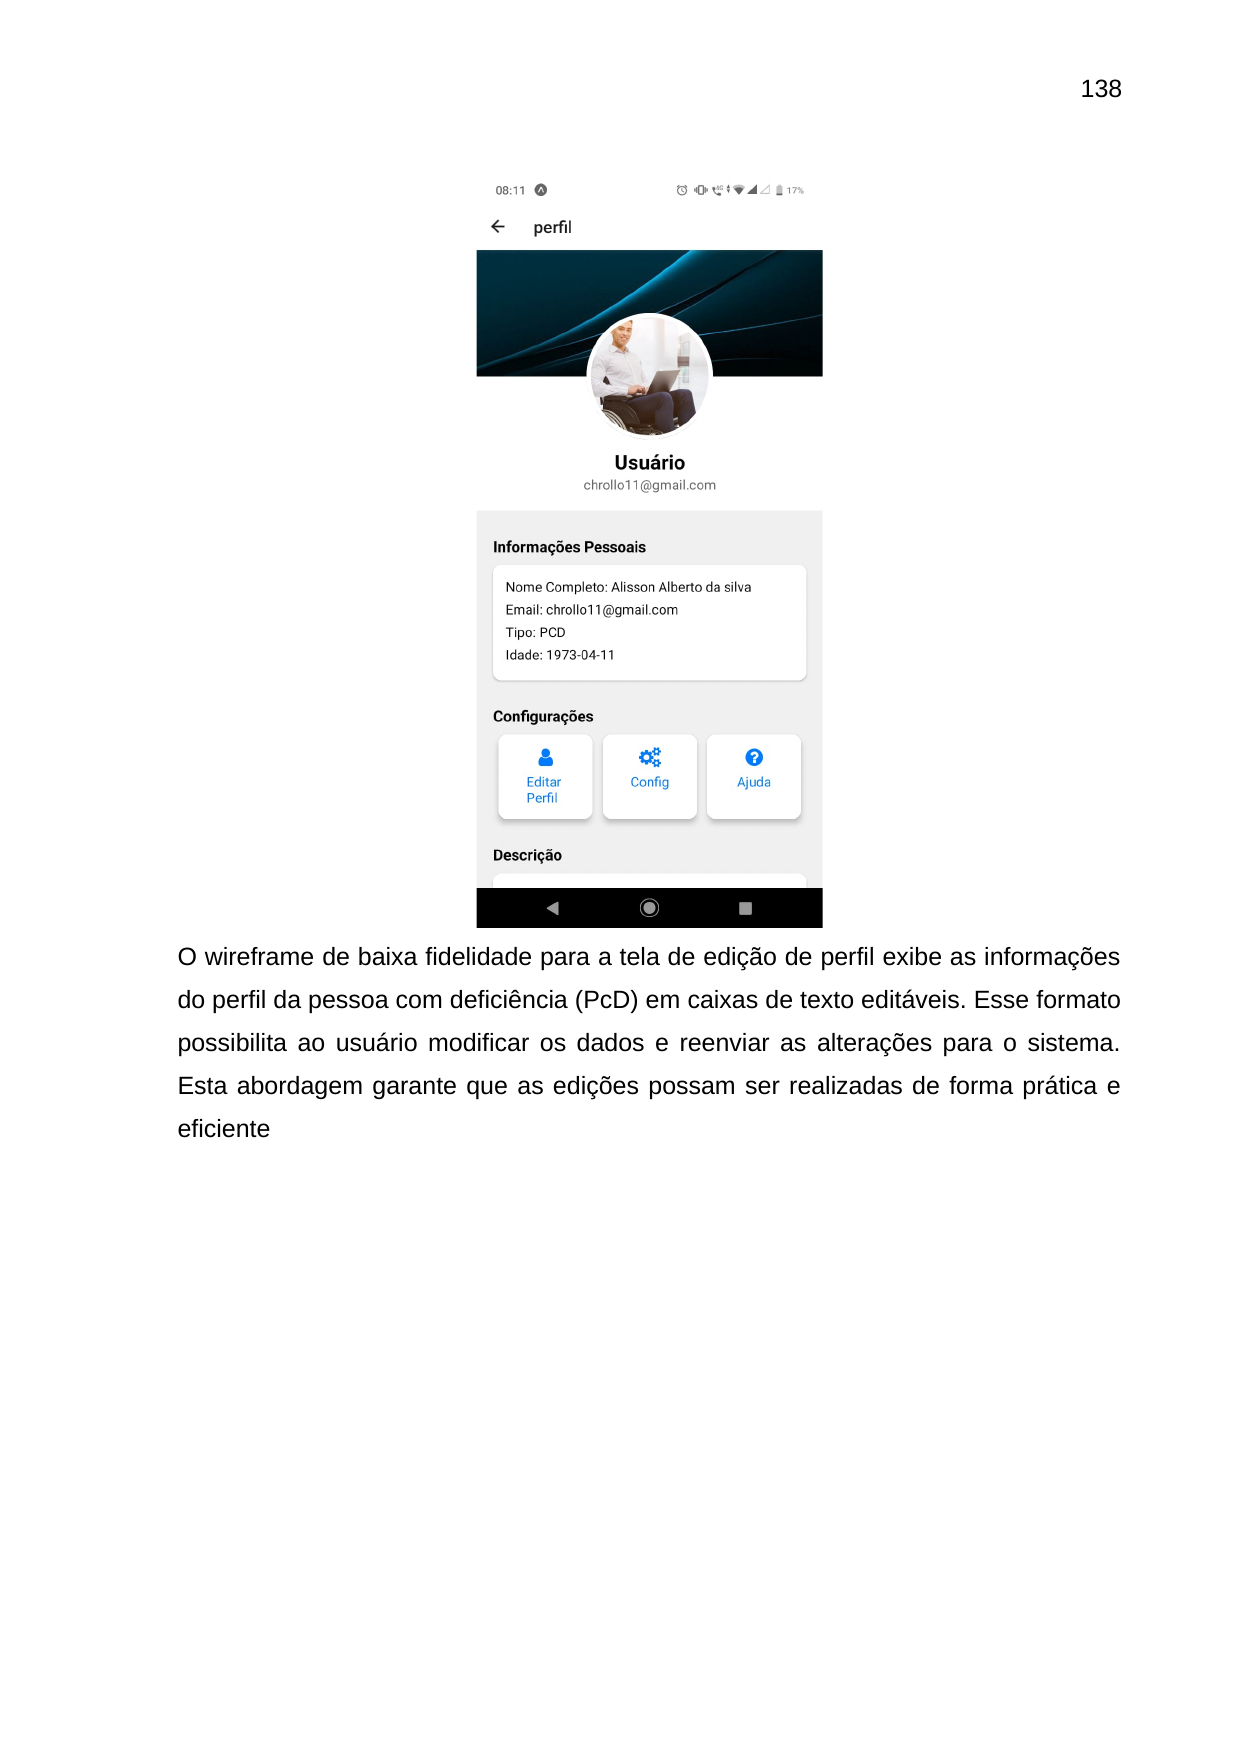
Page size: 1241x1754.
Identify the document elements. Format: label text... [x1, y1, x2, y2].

text O wireframe de baixa fidelidade para a tela de edição de perfil exibe as informações do perfil da pessoa com deficiência (PcD) em caixas de texto editáveis. Esse formato possibilita ao usuário modificar os dados e reenviar as alterações para o sistema. Esta abordagem garante que as edições possam ser realizadas de forma prática e eficiente [177, 942, 1122, 1143]
picture [476, 177, 823, 928]
